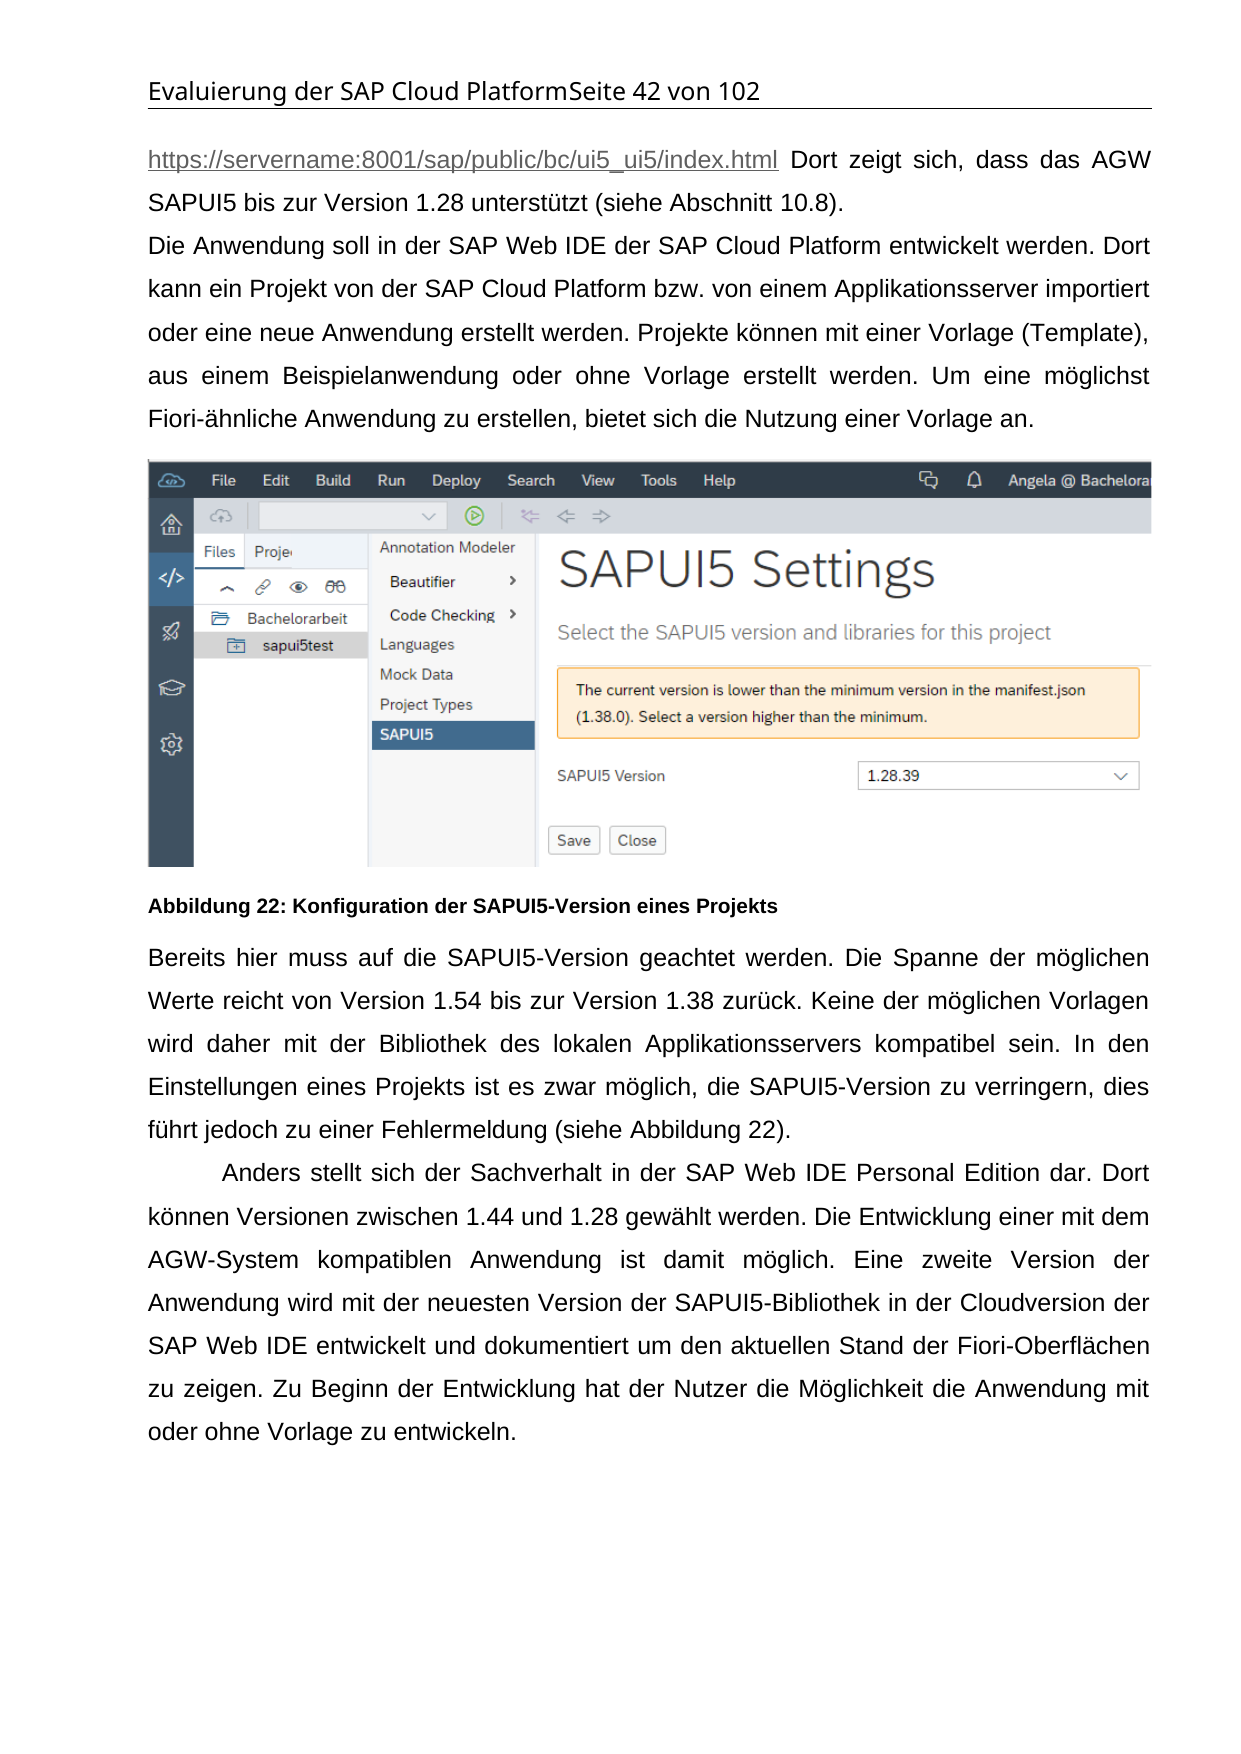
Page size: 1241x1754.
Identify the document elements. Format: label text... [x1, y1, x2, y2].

text Die Anwendung soll in der SAP Web IDE der SAP Cloud Platform entwickelt werden. Dort kann ein Projekt von der SAP Cloud Platform bzw. von einem Applikationsserver importiert oder eine neue Anwendung erstellt werden. Projekte können mit einer Vorlage (Template), aus einem Beispielanwendung oder ohne Vorlage erstellt werden. Um eine möglichst Fiori-ähnliche Anwendung zu erstellen, bietet sich die Nutzung einer Vorlage an. [148, 231, 1152, 433]
text Abbildung 22: Konfiguration der SAPUI5-Version eines Projekts [148, 867, 1152, 918]
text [148, 145, 1152, 217]
picture [147, 459, 1152, 867]
text Bereits hier muss auf die SAPUI5-Version geachtet werden. Die Spanne der möglichen Werte reicht von Version 1.54 bis zur Version 1.38 zurück. Keine der möglichen Vorlagen wird daher mit der Bibliothek des lokalen Applikationsservers kompatibel sein. In den Einstellungen eines Projekts ist es zwar möglich, die SAPUI5-Version zu verringern, dies führt jedoch zu einer Fehlermeldung (siehe Abbildung 22). [148, 943, 1152, 1144]
text Anders stellt sich der Sachverhalt in der SAP Web IDE Personal Edition dar. Dort können Versionen zwischen 1.44 und 1.28 gewählt werden. Die Entwicklung einer mit dem AGW-System kompatiblen Anwendung ist damit möglich. Eine zweite Version der Anwendung wird mit der neuesten Version der SAPUI5-Bibliothek in der Cloudversion der SAP Web IDE entwickelt und dokumentiert um den aktuellen Stand der Fiori-Oberflächen zu zeigen. Zu Beginn der Entwicklung hat der Nutzer die Möglichkeit die Anwendung mit oder ohne Vorlage zu entwickeln. [148, 1158, 1152, 1446]
